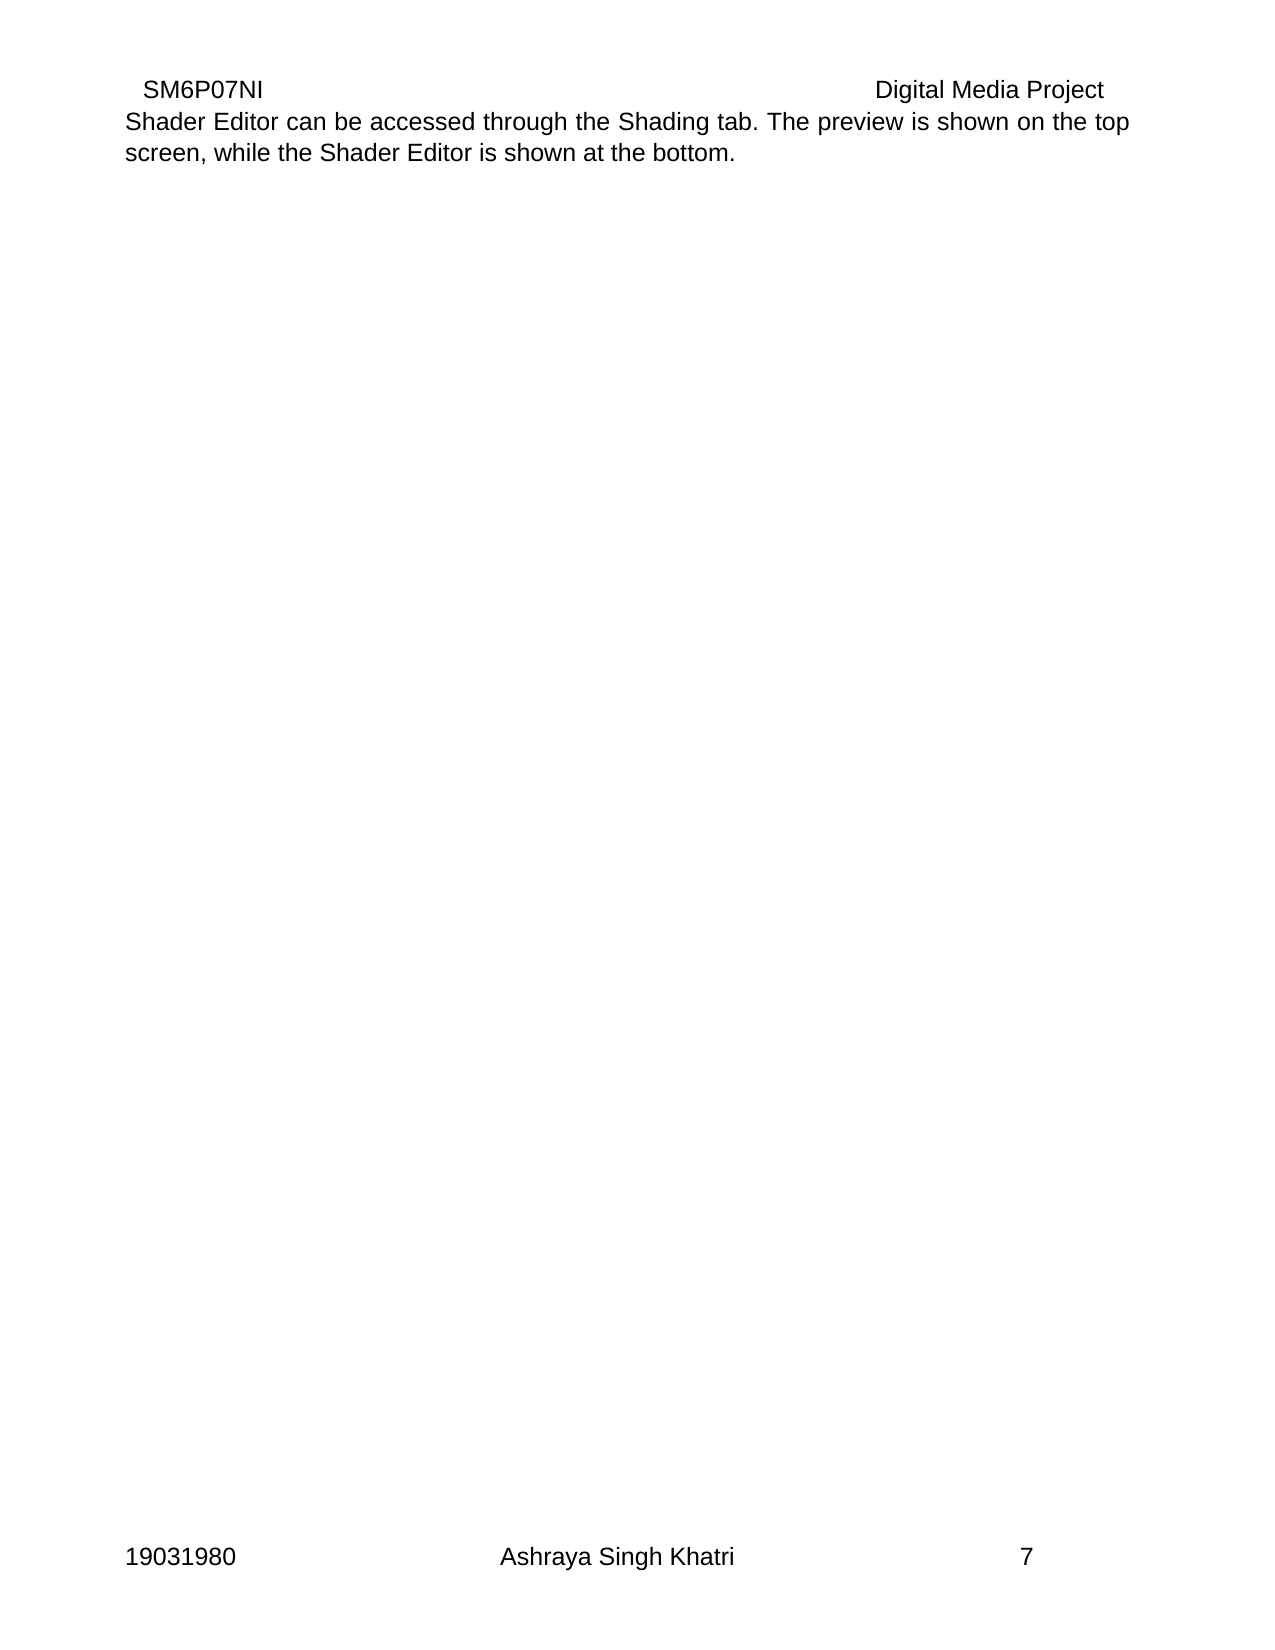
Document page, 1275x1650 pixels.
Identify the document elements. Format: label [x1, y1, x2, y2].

text [125, 107, 1132, 167]
